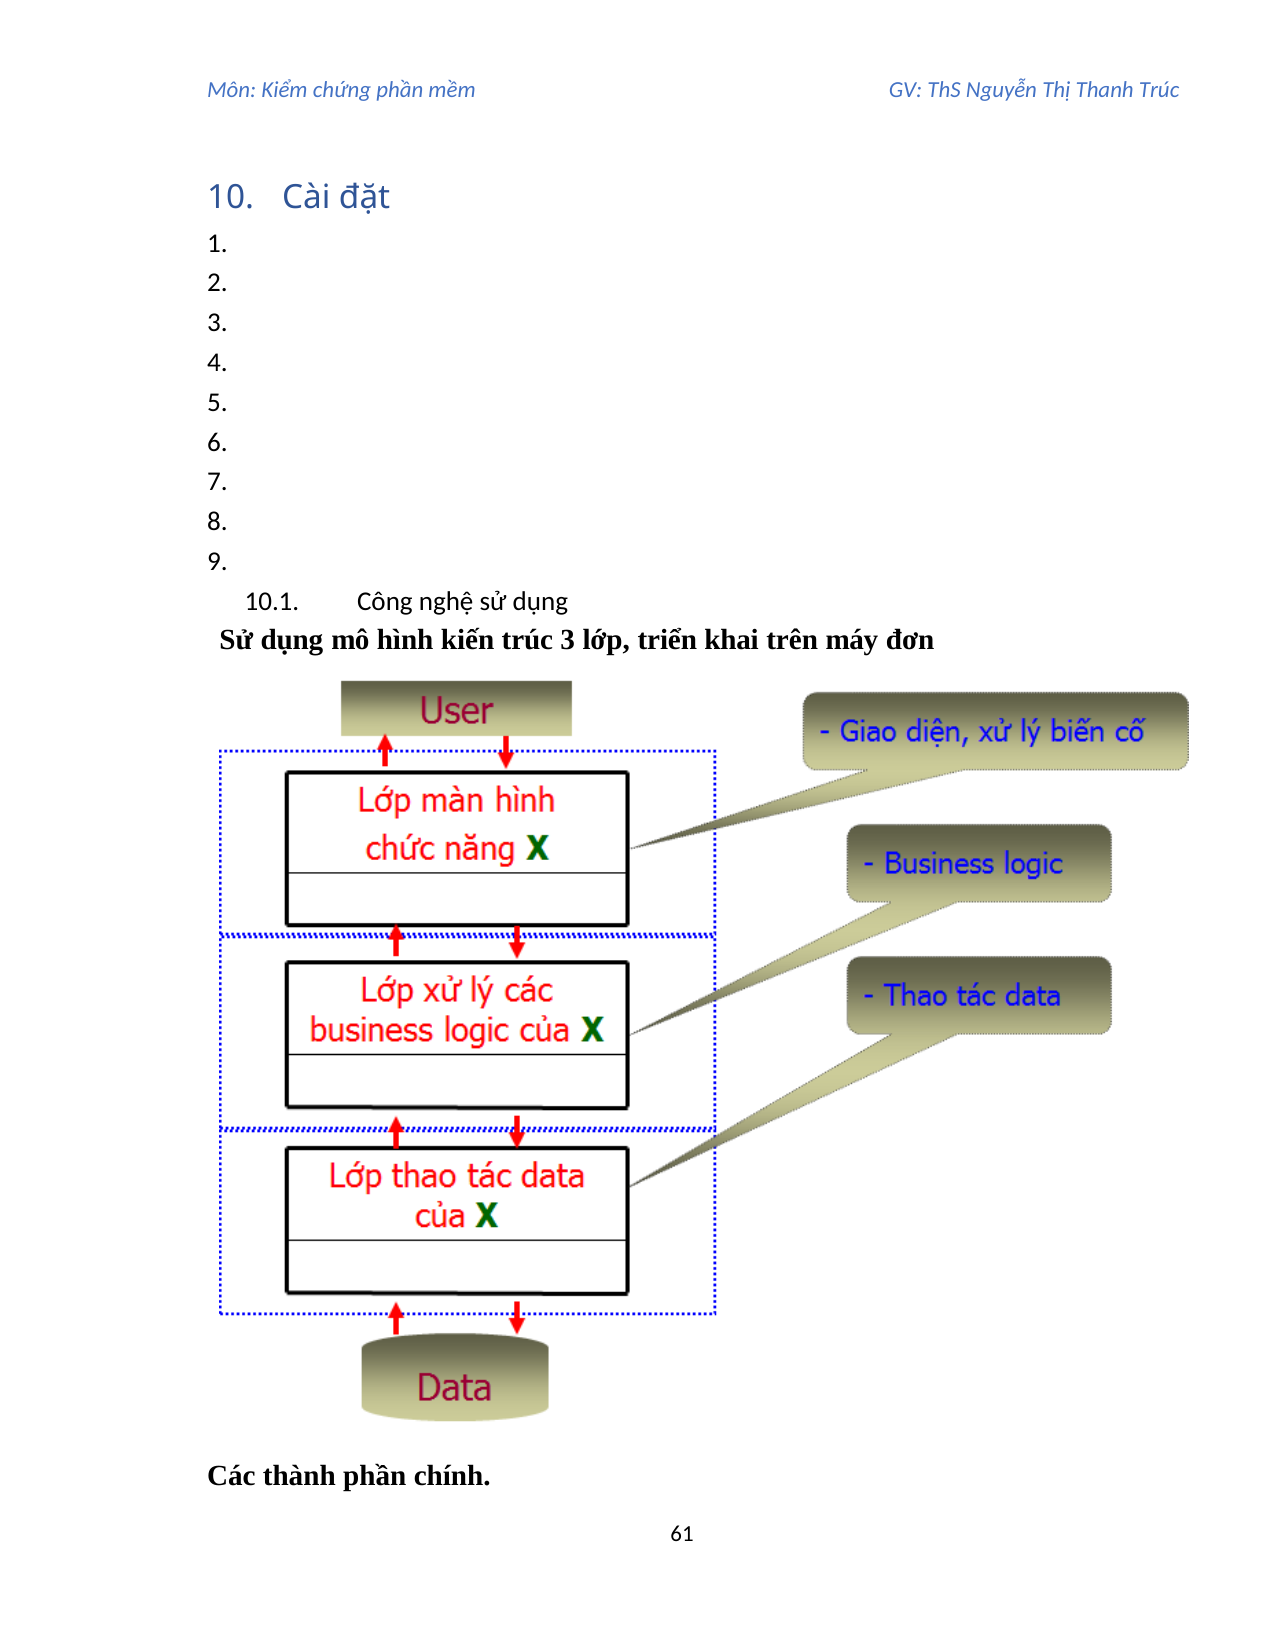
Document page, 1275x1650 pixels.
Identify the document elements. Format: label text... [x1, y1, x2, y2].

subtitle Cài đặt [207, 173, 1157, 218]
subtitle Công nghệ sử dụng [244, 584, 1157, 617]
picture [219, 677, 1189, 1431]
text Sử dụng mô hình kiến trúc 3 lớp, triển khai trên máy đơn [219, 622, 1157, 656]
